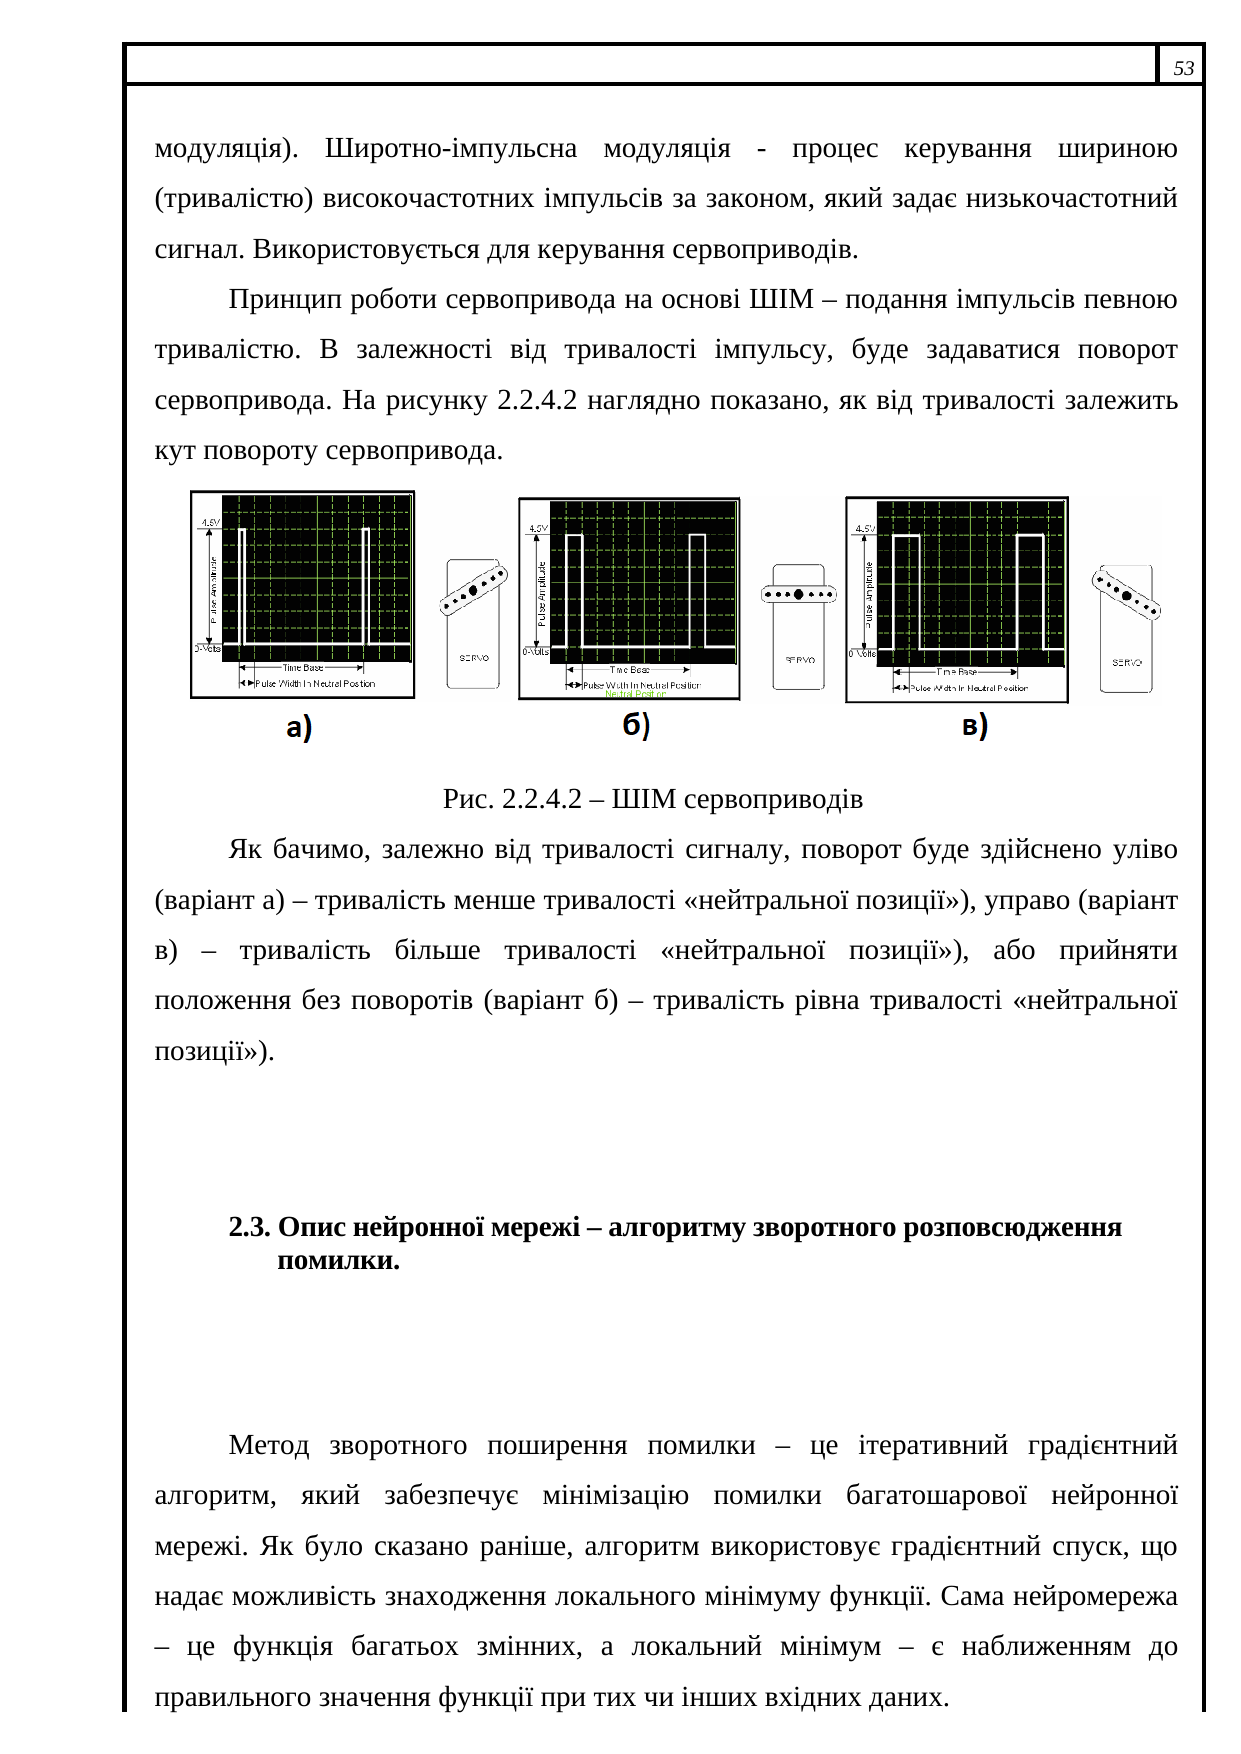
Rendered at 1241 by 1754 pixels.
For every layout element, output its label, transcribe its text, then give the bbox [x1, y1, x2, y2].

table_cell модуляція). Широтно-імпульсна модуляція - процес керування шириною (тривалістю) високочастотних імпульсів за законом, який задає низькочастотний сигнал. Використовується для керування сервоприводів. Принцип роботи сервопривода на основі ШІМ – подання імпульсів певною тривалістю. В залежності від тривалості імпульсу, буде задаватися поворот сервопривода. На рисунку 2.2.4.2 наглядно показано, як від тривалості залежить кут повороту сервопривода. Рис. 2.2.4.2 – ШІМ сервоприводів Як бачимо, залежно від тривалості сигналу, поворот буде здійснено уліво (варіант а) – тривалість менше тривалості «нейтральної позиції»), управо (варіант в) – тривалість більше тривалості «нейтральної позиції»), або прийняти положення без поворотів (варіант б) – тривалість рівна тривалості «нейтральної позиції»). 2.3. Опис нейронної мережі – алгоритму зворотного розповсюдження помилки. Метод зворотного поширення помилки – це ітеративний градієнтний алгоритм, який забезпечує мінімізацію помилки багатошарової нейронної мережі. Як було сказано раніше, алгоритм використовує градієнтний спуск, що надає можливість знаходження локального мінімуму функції. Сама нейромережа – це функція багатьох змінних, а локальний мінімум – є наближенням до правильного значення функції при тих чи інших вхідних даних. [127, 86, 1202, 1712]
table_cell 53 [1160, 46, 1202, 81]
table_cell [127, 46, 1155, 81]
picture [185, 482, 1165, 748]
